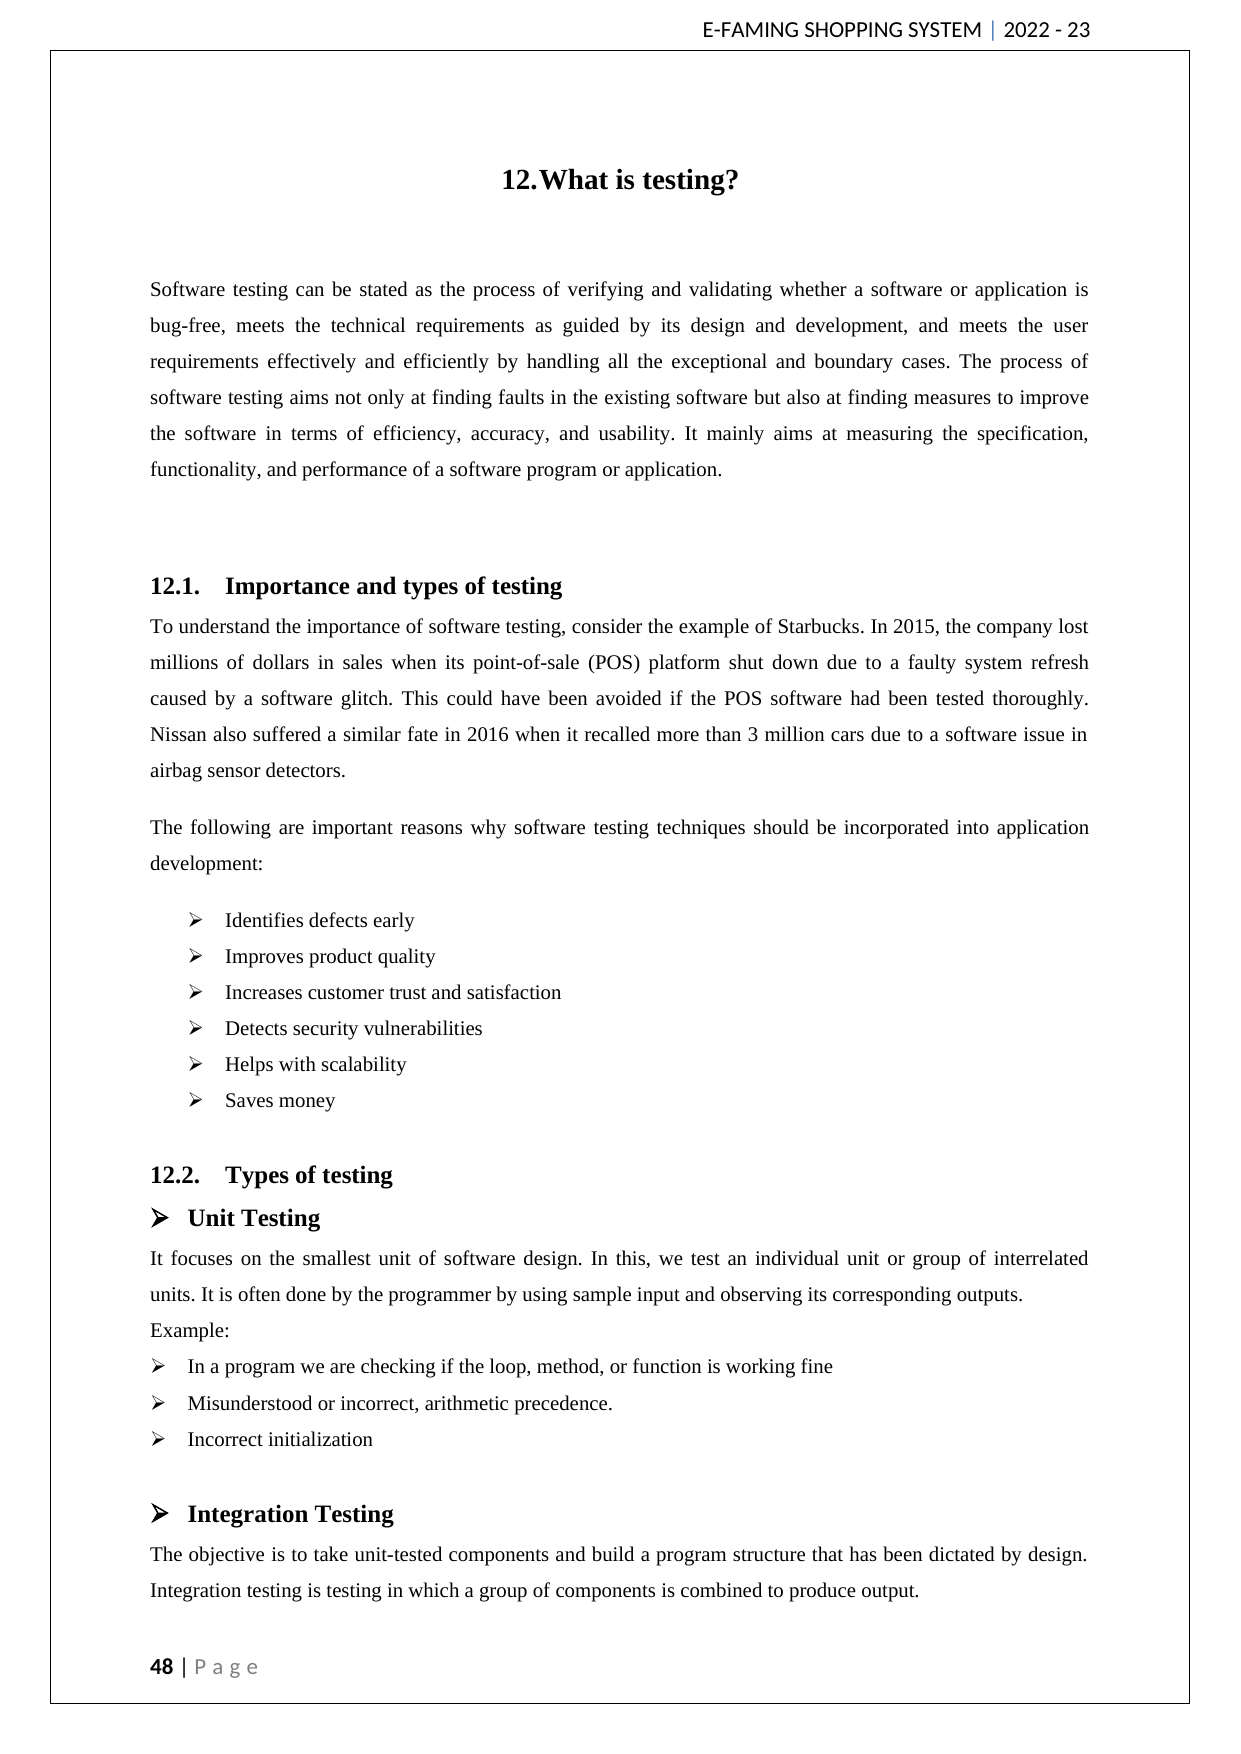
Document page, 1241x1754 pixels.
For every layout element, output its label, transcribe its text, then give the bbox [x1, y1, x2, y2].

list Detects security vulnerabilities [187, 1016, 1090, 1040]
list Identifies defects early [187, 908, 1090, 932]
list Improves product quality [187, 944, 1090, 968]
list Increases customer trust and satisfaction [187, 980, 1090, 1004]
list Saves money [187, 1088, 1090, 1112]
list Importance and types of testing [150, 571, 1090, 599]
text The following are important reasons why software testing techniques should be incorporated into application development: [150, 815, 1090, 875]
list Helps with scalability [187, 1052, 1090, 1076]
list Example: [150, 1318, 1090, 1342]
list Unit Testing [150, 1203, 1090, 1232]
list Types of testing [150, 1160, 1090, 1189]
text Software testing can be stated as the process of verifying and validating whether a software or application is bug-free, meets the technical requirements as guided by its design and development, and meets the user requirements effectively and efficiently by handling all the exceptional and boundary cases. The process of software testing aims not only at finding faults in the existing software but also at finding measures to improve the software in terms of efficiency, accuracy, and usability. It mainly aims at measuring the specification, functionality, and performance of a software program or application. [150, 277, 1090, 481]
list Incorrect initialization [150, 1427, 1090, 1451]
list It focuses on the smallest unit of software design. In this, we test an individual unit or group of interrelated units. It is often done by the programmer by using sample input and observing its corresponding outputs. [150, 1246, 1090, 1306]
list To understand the importance of software testing, consider the example of Starbucks. In 2015, the company lost millions of dollars in sales when its point-of-sale (POS) platform shut down due to a faulty system refresh caused by a software glitch. This could have been avoided if the POS software had been tested thoroughly. Nissan also suffered a similar fate in 2016 when it recalled more than 3 million cars due to a software issue in airbag sensor detectors. [150, 614, 1090, 782]
list Integration Testing [150, 1499, 1090, 1527]
subtitle What is testing? [150, 162, 1090, 196]
list The objective is to take unit-tested components and build a program structure that has been dictated by design. Integration testing is testing in which a group of components is combined to produce output. [150, 1542, 1090, 1602]
list Misunderstood or incorrect, arithmetic precedence. [150, 1391, 1090, 1414]
list In a program we are checking if the loop, method, or function is working fine [150, 1354, 1090, 1378]
